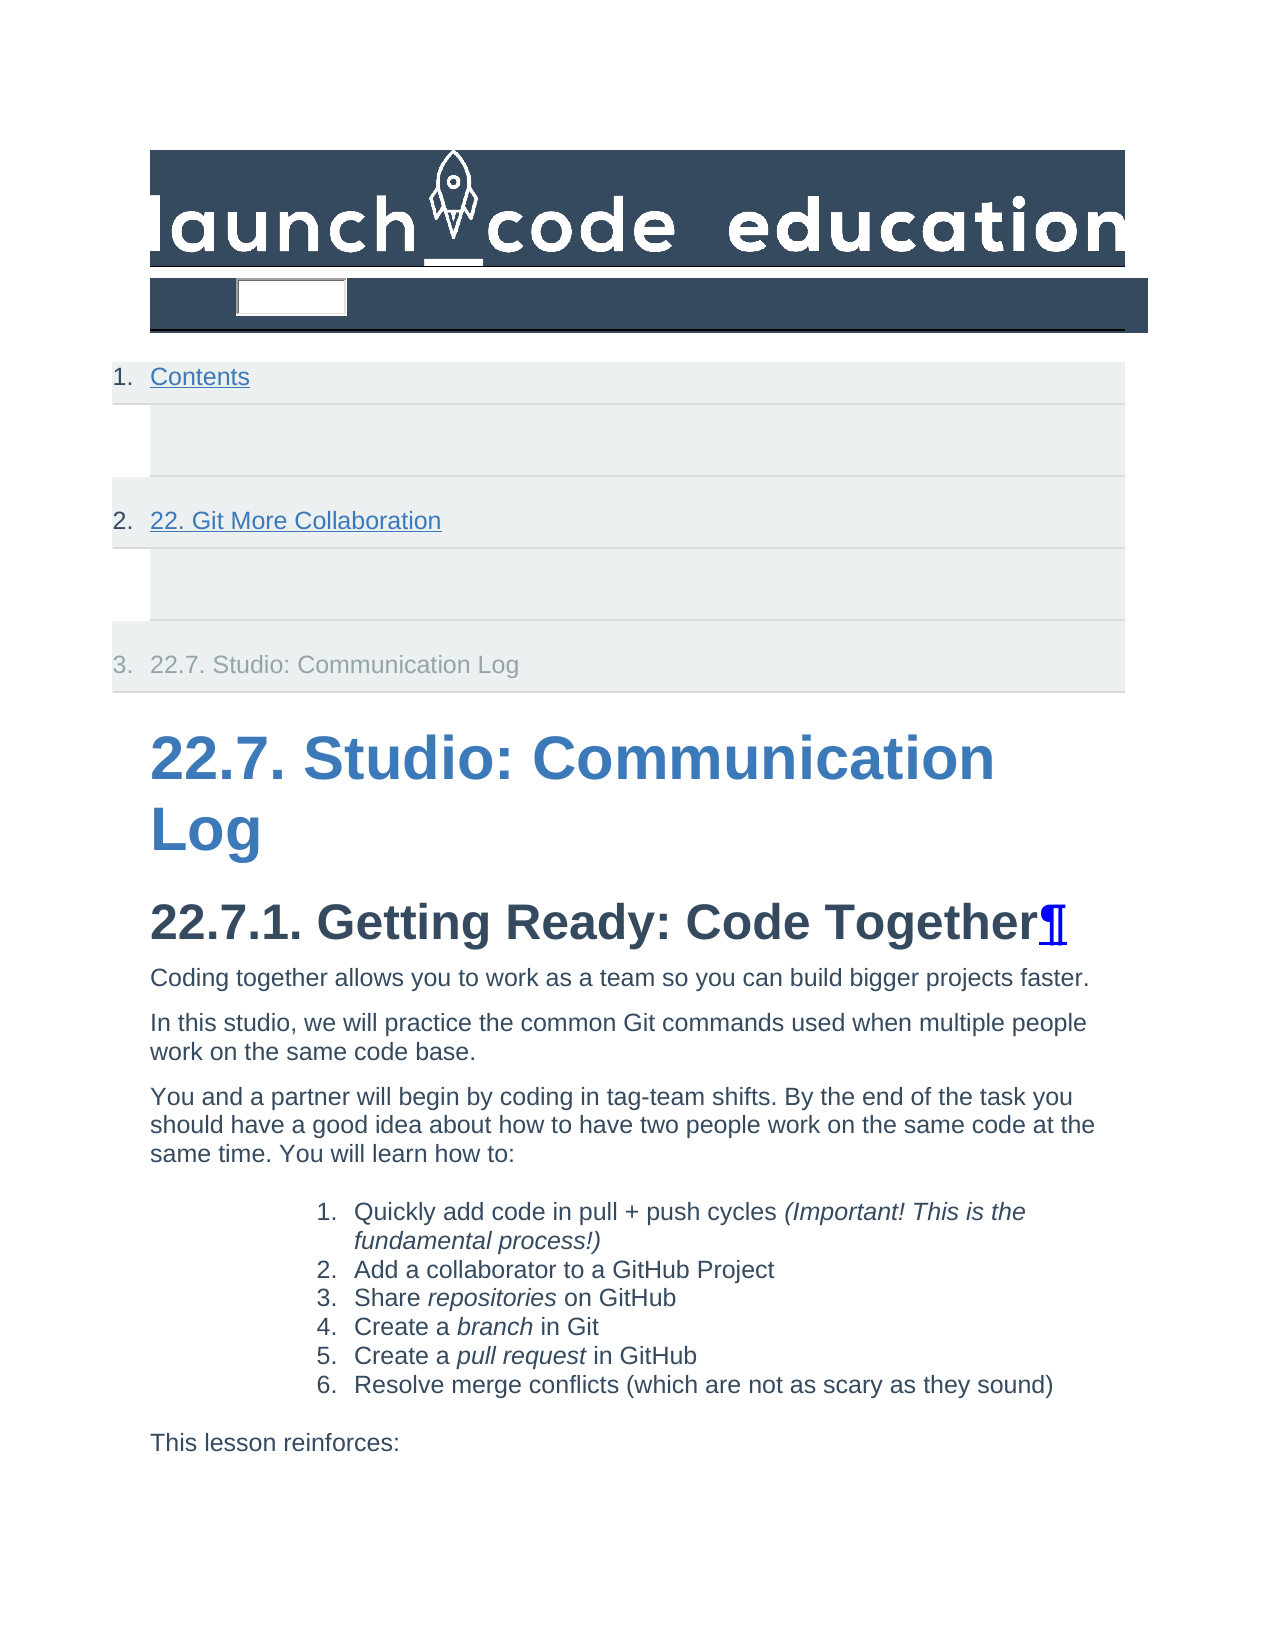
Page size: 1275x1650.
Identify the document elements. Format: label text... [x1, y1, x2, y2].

text 22.7. Studio: Communication Log [150, 722, 1125, 863]
text Search [150, 278, 1148, 333]
list Share repositories on GitHub [316, 1283, 1125, 1312]
text Coding together allows you to work as a team so you can build bigger projects faster. [150, 962, 1125, 991]
list Create a pull request in GitHub [316, 1341, 1125, 1369]
text In this studio, we will practice the common Git commands used when multiple people work on the same code base. [150, 1008, 1125, 1065]
list Resolve merge conflicts (which are not as scary as they sound) [316, 1369, 1125, 1398]
list Contents [112, 362, 1125, 405]
list 22.7. Studio: Communication Log [112, 650, 1125, 693]
list 22. Git More Collaboration [112, 506, 1125, 549]
list Quickly add code in pull + push cycles (Important! This is the fundamental process!) [316, 1197, 1125, 1254]
list Create a branch in Git [316, 1312, 1125, 1341]
picture [150, 150, 1125, 266]
list Add a collaborator to a GitHub Project [316, 1254, 1125, 1283]
text You and a partner will begin by coding in tag-team shifts. By the end of the task you should have a good idea about how to have two people work on the same code at the same time. You will learn how to: [150, 1082, 1125, 1168]
text This lesson reinforces: [150, 1427, 1125, 1456]
text 22.7.1. Getting Ready: Code Together¶ [150, 892, 1125, 950]
